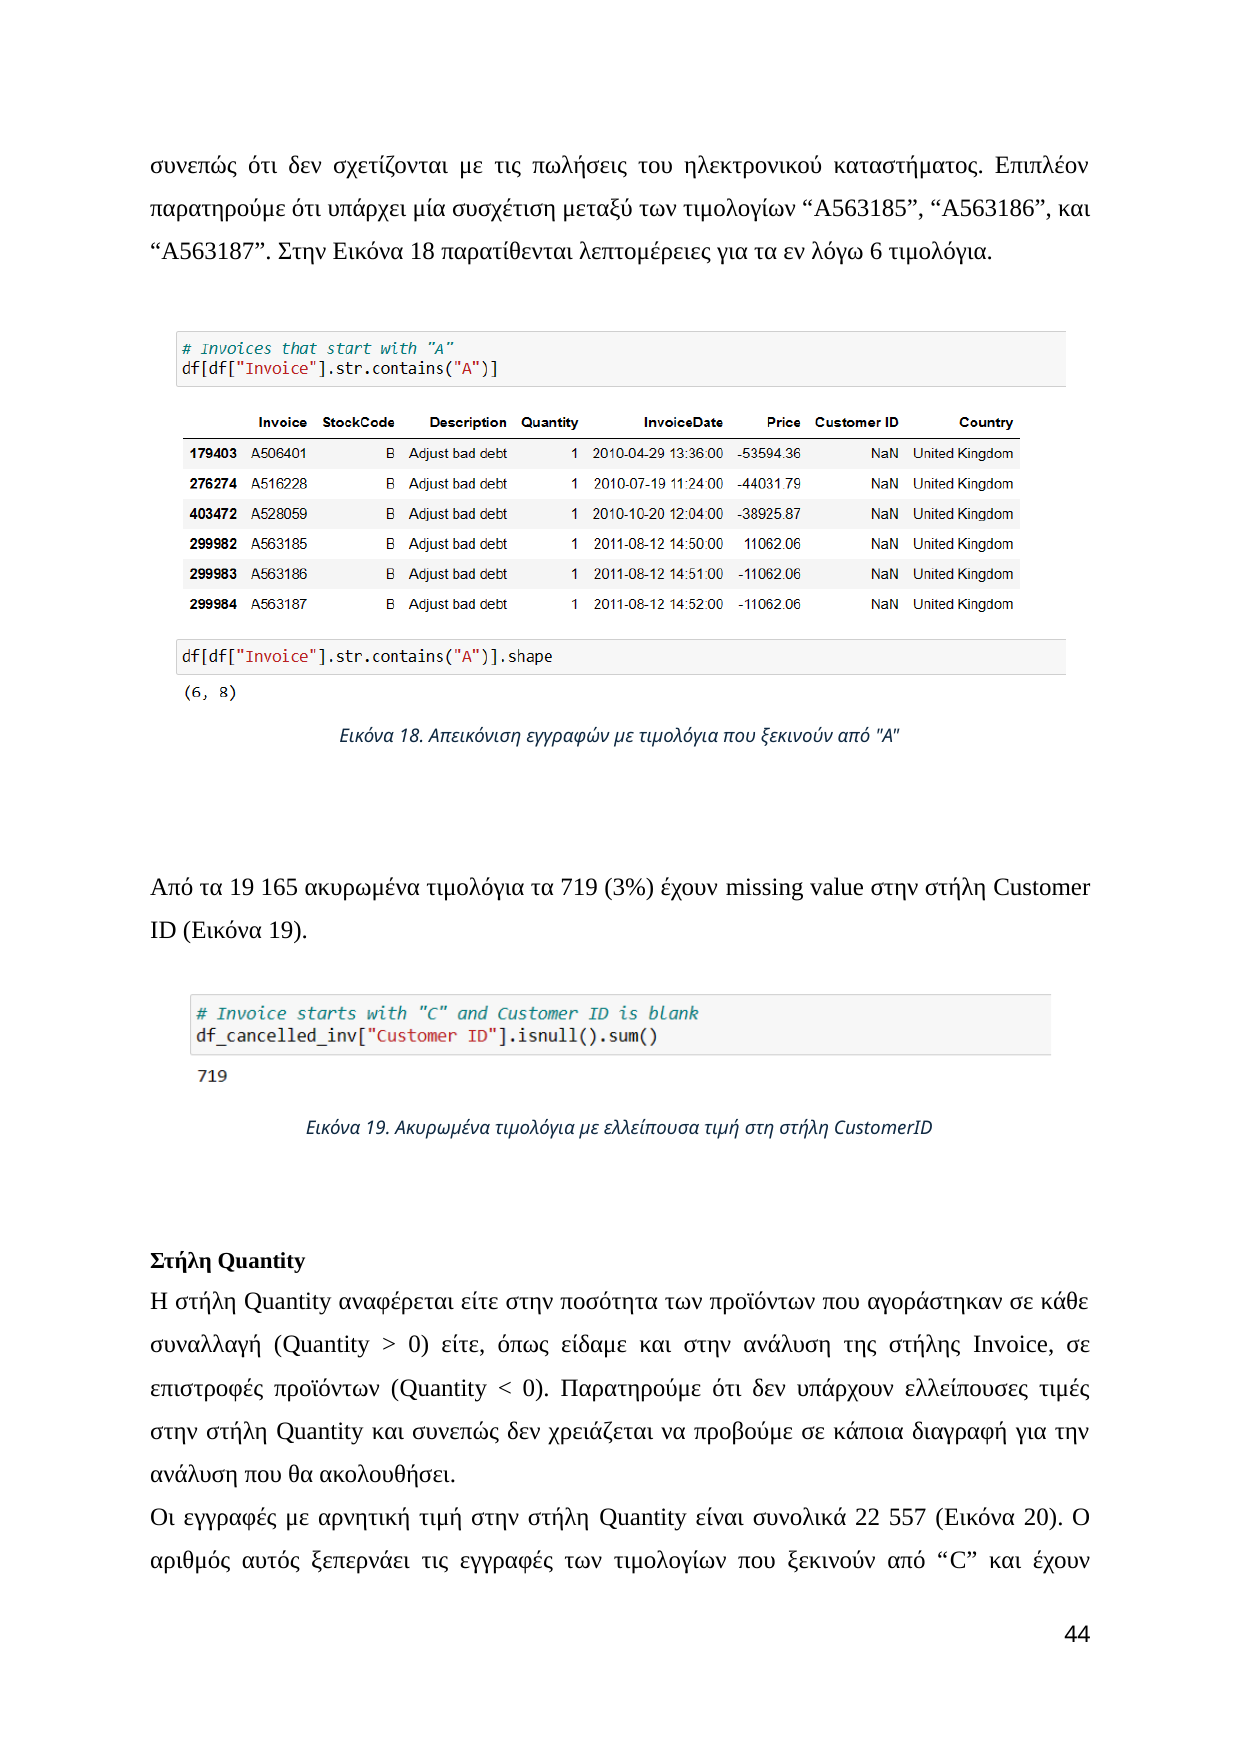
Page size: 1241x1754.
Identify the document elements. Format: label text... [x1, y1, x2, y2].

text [150, 150, 1090, 265]
list Από τα 19 165 ακυρωμένα τιμολόγια τα 719 (3%) έχουν missing value στην στήλη Customer ID (Εικόνα 19). [150, 872, 1090, 943]
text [150, 1502, 1090, 1574]
picture [174, 328, 1066, 713]
text Στήλη Quantity [150, 1247, 1090, 1273]
picture [189, 992, 1052, 1105]
text Η στήλη Quantity αναφέρεται είτε στην ποσότητα των προϊόντων που αγοράστηκαν σε κάθε συναλλαγή (Quantity > 0) είτε, όπως είδαμε και στην ανάλυση της στήλης Invoice, σε επιστροφές προϊόντων (Quantity < 0). Παρατηρούμε ότι δεν υπάρχουν ελλείπουσες τιμές στην στήλη Quantity και συνεπώς δεν χρειάζεται να προβούμε σε κάποια διαγραφή για την ανάλυση που θα ακολουθήσει. [150, 1286, 1090, 1488]
